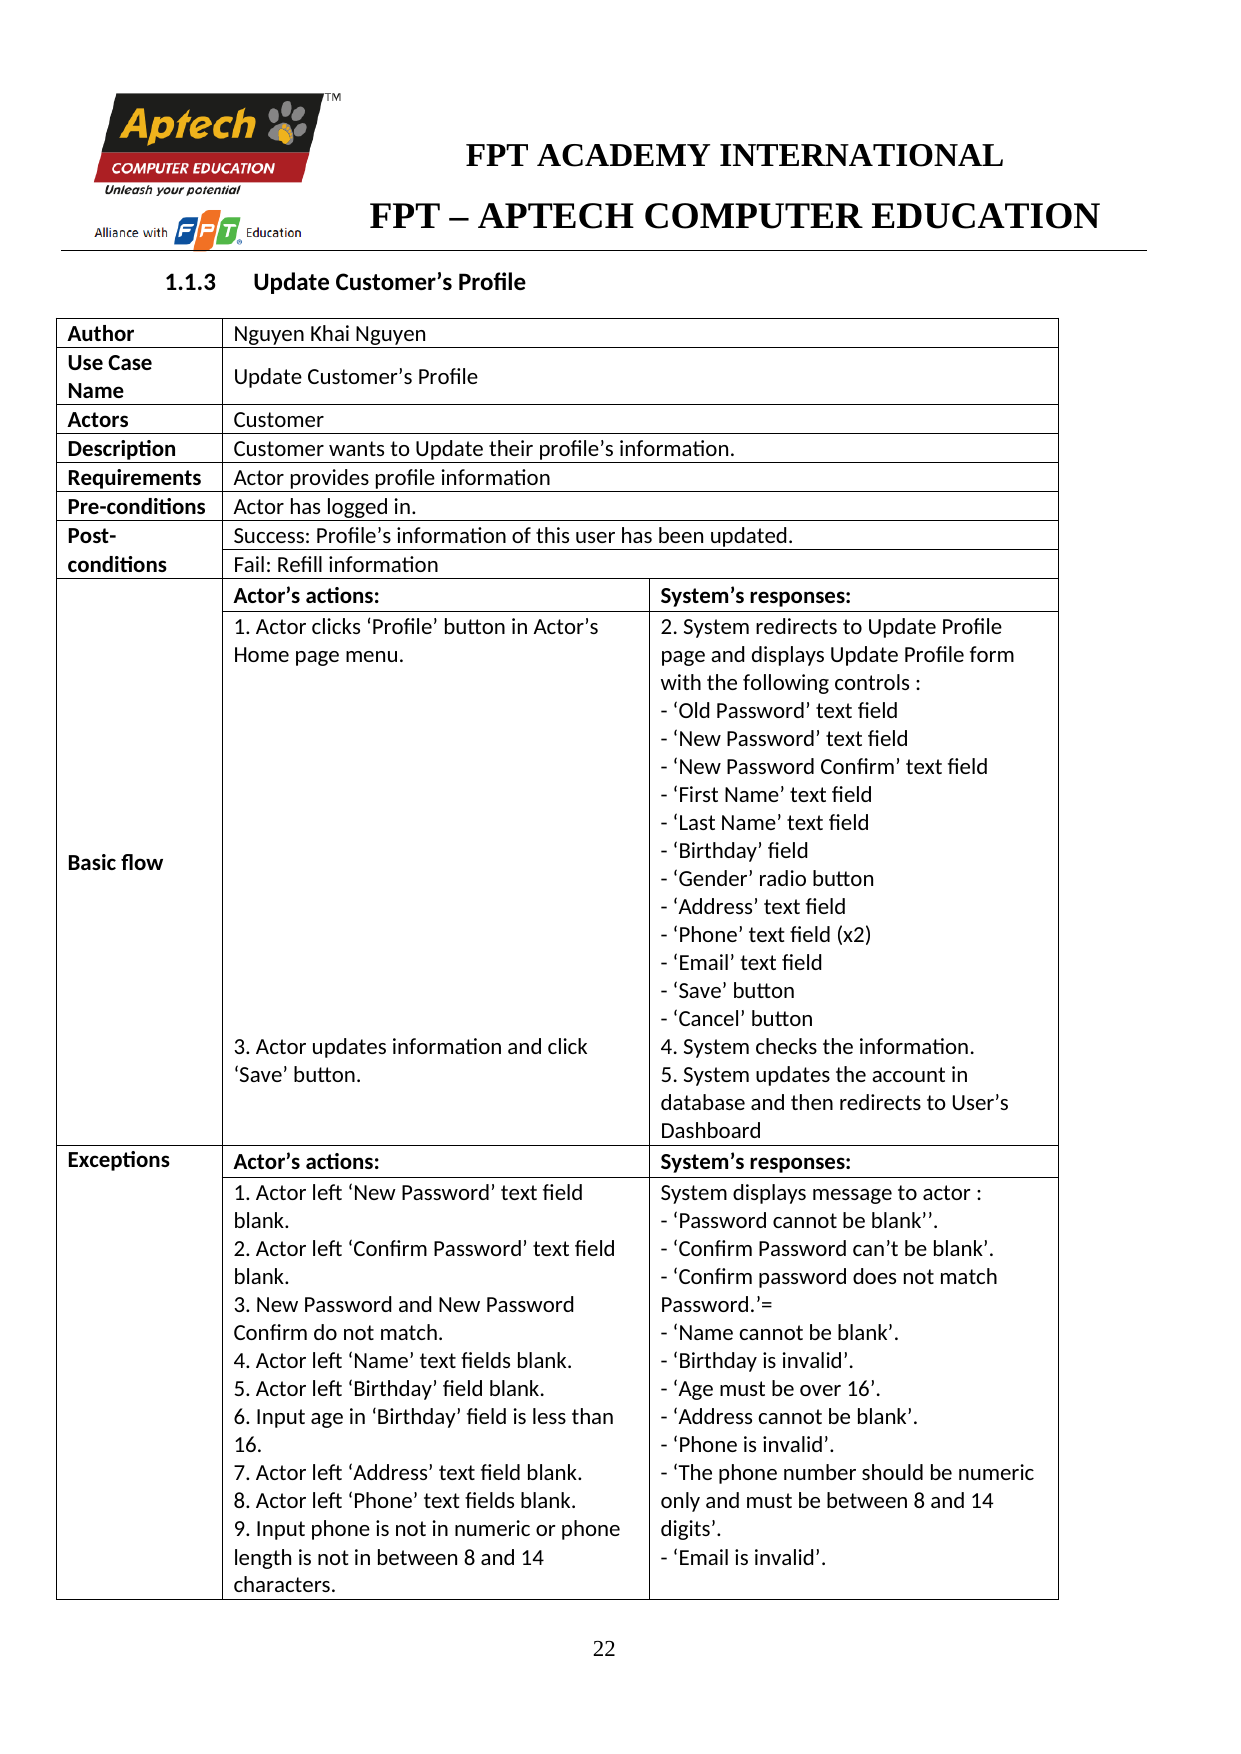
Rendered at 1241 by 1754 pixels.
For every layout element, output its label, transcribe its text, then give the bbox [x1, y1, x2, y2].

table_cell Use Case Name [57, 348, 222, 404]
subtitle Update Customer’s Profile [216, 251, 1105, 296]
table_cell Actor’s actions: [223, 579, 649, 611]
picture [90, 251, 216, 256]
subtitle Update Customer’s Profile [216, 150, 1105, 250]
table_cell Basic flow [57, 579, 222, 1144]
table_cell Fail: Refill information [223, 550, 1058, 578]
table_cell Exceptions [57, 1146, 222, 1599]
table_cell Actor provides profile information [223, 463, 1058, 491]
table_cell Post-conditions [57, 521, 222, 578]
table_cell System’s responses: [650, 579, 1058, 611]
table_header Author [57, 319, 222, 347]
table_cell 1. Actor clicks ‘Profile’ button in Actor’s Home page menu. 3. Actor updates information and click ‘Save’ button. [223, 612, 649, 1144]
table_cell Description [57, 434, 222, 462]
table_cell Update Customer’s Profile [223, 348, 1058, 404]
table_cell 2. System redirects to Update Profile page and displays Update Profile form with the following controls : - ‘Old Password’ text field - ‘New Password’ text field - ‘New Password Confirm’ text field - ‘First Name’ text field - ‘Last Name’ text field - ‘Birthday’ field - ‘Gender’ radio button - ‘Address’ text field - ‘Phone’ text field (x2) - ‘Email’ text field - ‘Save’ button - ‘Cancel’ button 4. System checks the information. 5. System updates the account in database and then redirects to User’s Dashboard [650, 612, 1058, 1144]
table_cell Customer [223, 405, 1058, 433]
table_cell Requirements [57, 463, 222, 491]
table_cell Actor’s actions: [223, 1146, 649, 1177]
table_cell Pre-conditions [57, 492, 222, 520]
table_cell Success: Profile’s information of this user has been updated. [223, 521, 1058, 549]
table_cell System’s responses: [650, 1146, 1058, 1177]
table_header Nguyen Khai Nguyen [223, 319, 1058, 347]
table_cell Actors [57, 405, 222, 433]
picture [90, 86, 344, 250]
table_cell Actor has logged in. [223, 492, 1058, 520]
table_cell Customer wants to Update their profile’s information. [223, 434, 1058, 462]
